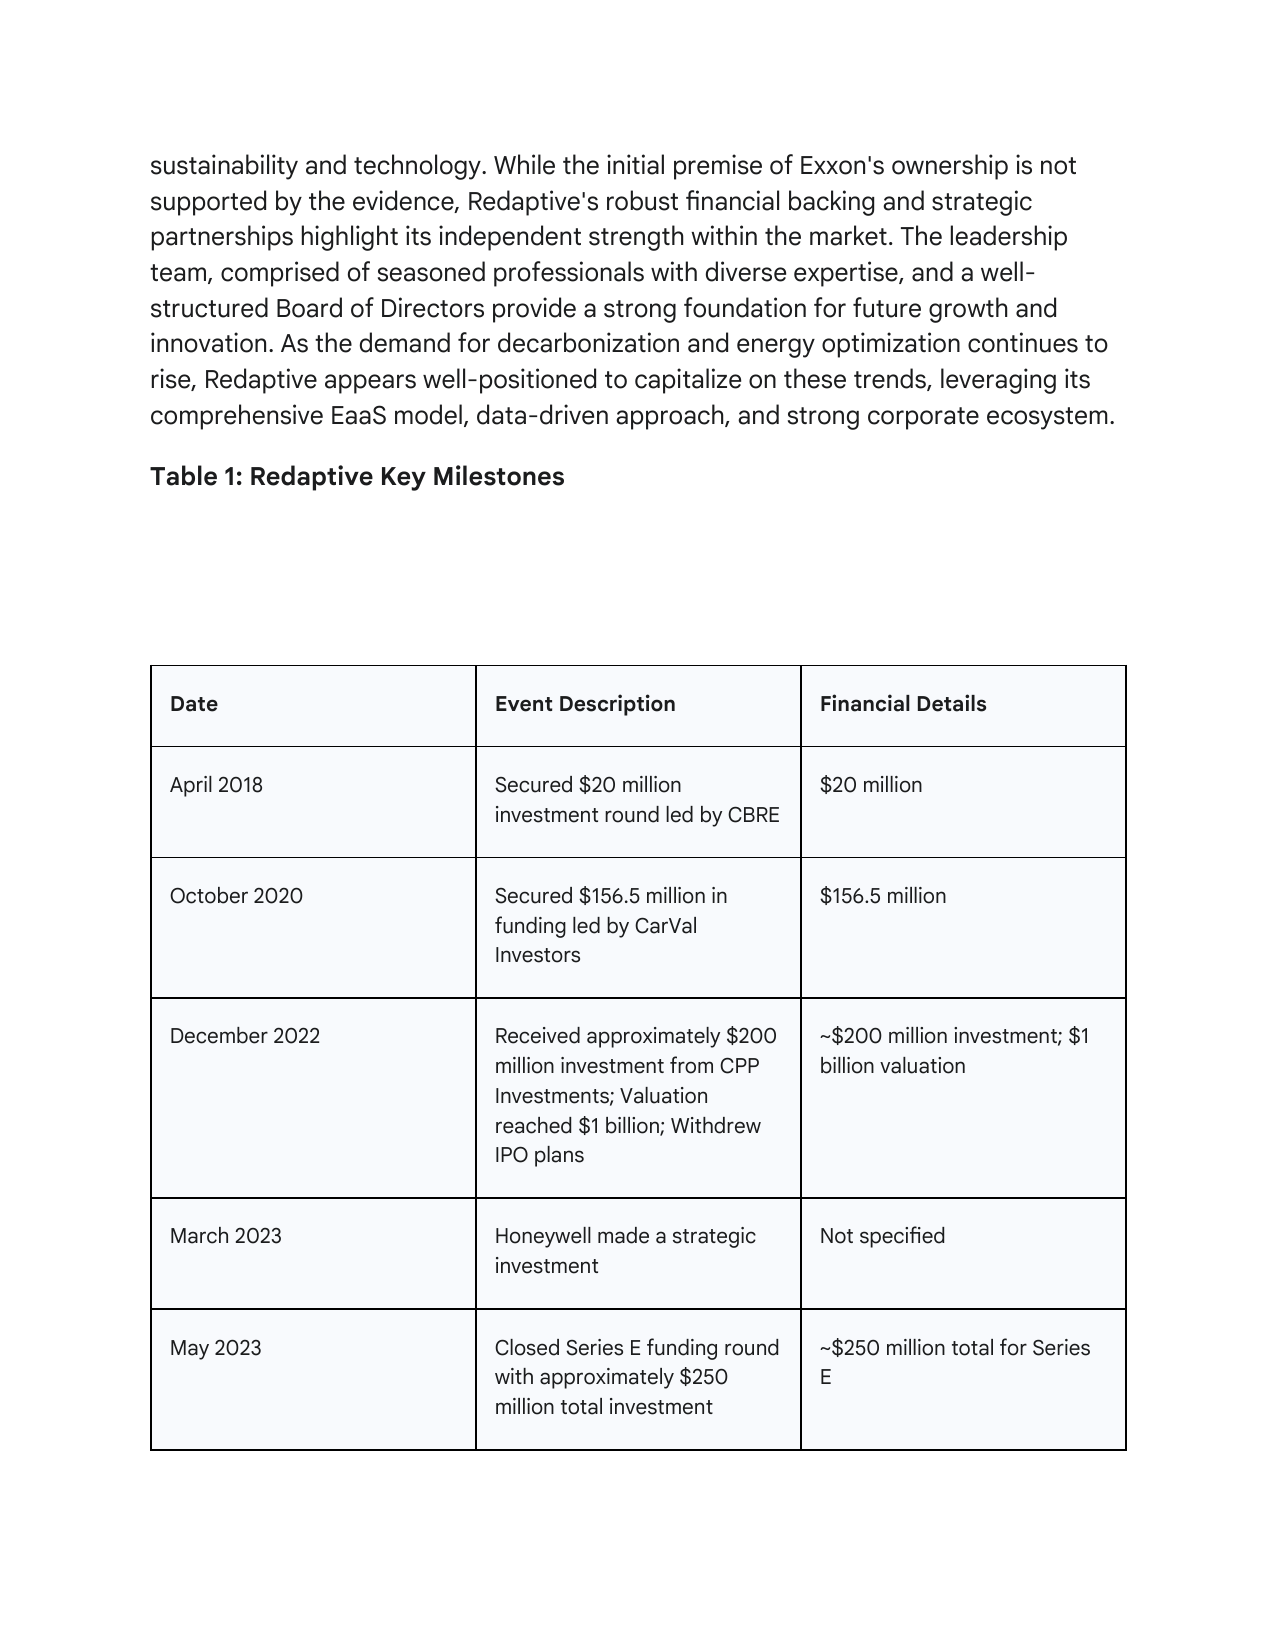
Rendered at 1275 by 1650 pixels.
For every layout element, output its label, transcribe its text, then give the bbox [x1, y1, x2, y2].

table_cell April 2018 [152, 747, 475, 857]
table_cell Secured $156.5 million in funding led by CarVal Investors [477, 858, 800, 997]
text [150, 150, 1125, 431]
table_cell May 2023 [152, 1310, 475, 1449]
table_cell ~$200 million investment; $1 billion valuation [802, 999, 1125, 1197]
table_cell October 2020 [152, 858, 475, 997]
table_cell March 2023 [152, 1199, 475, 1308]
table_cell December 2022 [152, 999, 475, 1197]
table_cell ~$250 million total for Series E [802, 1310, 1125, 1449]
table_cell Secured $20 million investment round led by CBRE [477, 747, 800, 857]
table_cell Not specified [802, 1199, 1125, 1308]
table_header Financial Details [802, 666, 1125, 746]
text Table 1: Redaptive Key Milestones [150, 461, 1125, 492]
table_cell Received approximately $200 million investment from CPP Investments; Valuation reached $1 billion; Withdrew IPO plans [477, 999, 800, 1197]
table_cell Honeywell made a strategic investment [477, 1199, 800, 1308]
table_cell $156.5 million [802, 858, 1125, 997]
table_header Date [152, 666, 475, 746]
table_cell Closed Series E funding round with approximately $250 million total investment [477, 1310, 800, 1449]
table_header Event Description [477, 666, 800, 746]
table_cell $20 million [802, 747, 1125, 857]
